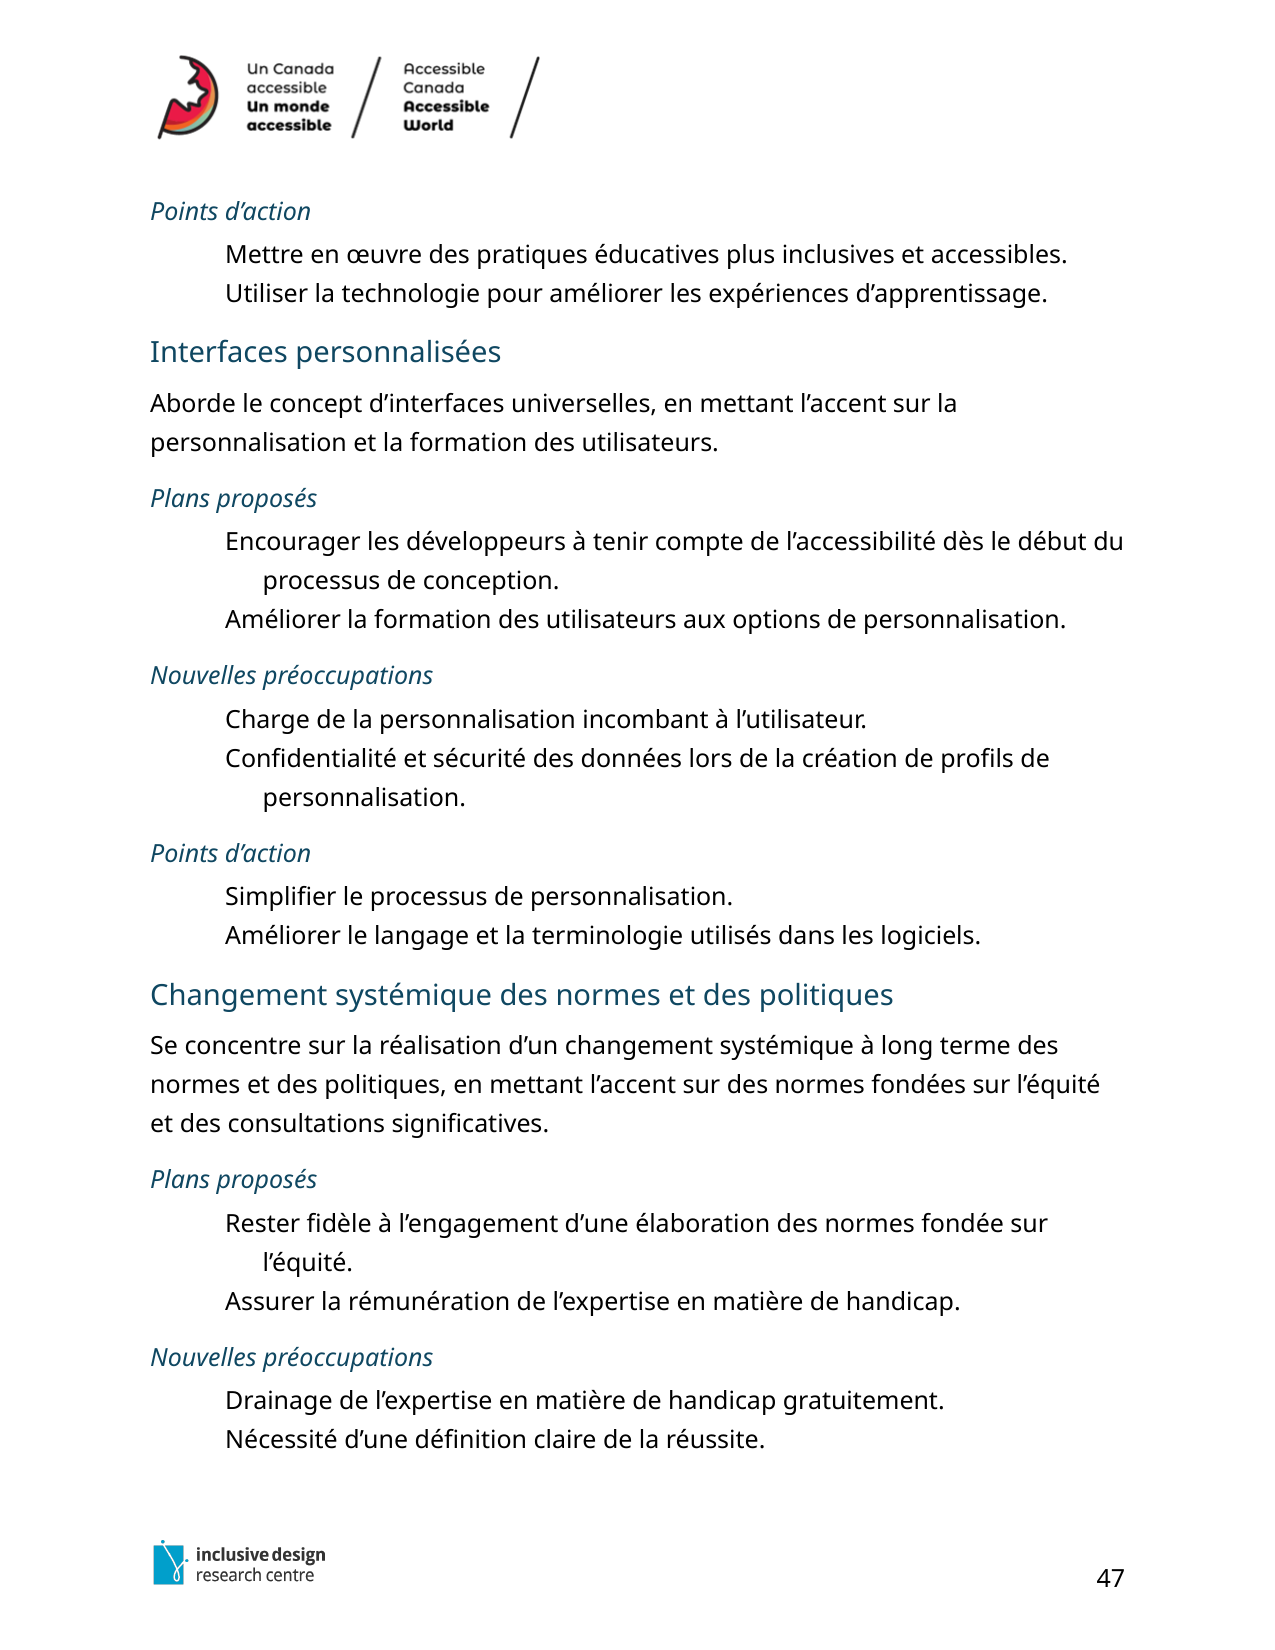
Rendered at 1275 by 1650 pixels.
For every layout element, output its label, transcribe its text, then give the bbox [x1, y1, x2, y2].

picture [150, 1538, 340, 1601]
subtitle Changement systémique des normes et des politiques [150, 974, 1125, 1013]
list Drainage de l’expertise en matière de handicap gratuitement. [225, 1383, 1125, 1417]
subtitle Plans proposés [150, 480, 1125, 514]
list Encourager les développeurs à tenir compte de l’accessibilité dès le début du processus de conception. [225, 524, 1125, 597]
list Rester fidèle à l’engagement d’une élaboration des normes fondée sur l’équité. [225, 1205, 1125, 1278]
subtitle Points d’action [150, 835, 1125, 869]
list Utiliser la technologie pour améliorer les expériences d’apprentissage. [225, 276, 1125, 310]
list Améliorer le langage et la terminologie utilisés dans les logiciels. [225, 918, 1125, 952]
list Assurer la rémunération de l’expertise en matière de handicap. [225, 1283, 1125, 1318]
subtitle Nouvelles préoccupations [150, 658, 1125, 692]
list Simplifier le processus de personnalisation. [225, 879, 1125, 913]
text Aborde le concept d’interfaces universelles, en mettant l’accent sur la personnalisation et la formation des utilisateurs. [150, 385, 1125, 459]
list Mettre en œuvre des pratiques éducatives plus inclusives et accessibles. [225, 236, 1125, 271]
subtitle Nouvelles préoccupations [150, 1339, 1125, 1373]
list Améliorer la formation des utilisateurs aux options de personnalisation. [225, 602, 1125, 636]
subtitle Interfaces personnalisées [150, 331, 1125, 371]
list Confidentialité et sécurité des données lors de la création de profils de personnalisation. [225, 740, 1125, 814]
subtitle Points d’action [150, 193, 1125, 227]
text Se concentre sur la réalisation d’un changement systémique à long terme des normes et des politiques, en mettant l’accent sur des normes fondées sur l’équité et des consultations significatives. [150, 1028, 1125, 1140]
list Charge de la personnalisation incombant à l’utilisateur. [225, 701, 1125, 735]
subtitle Plans proposés [150, 1162, 1125, 1196]
list Nécessité d’une définition claire de la réussite. [225, 1422, 1125, 1456]
picture [150, 48, 547, 147]
